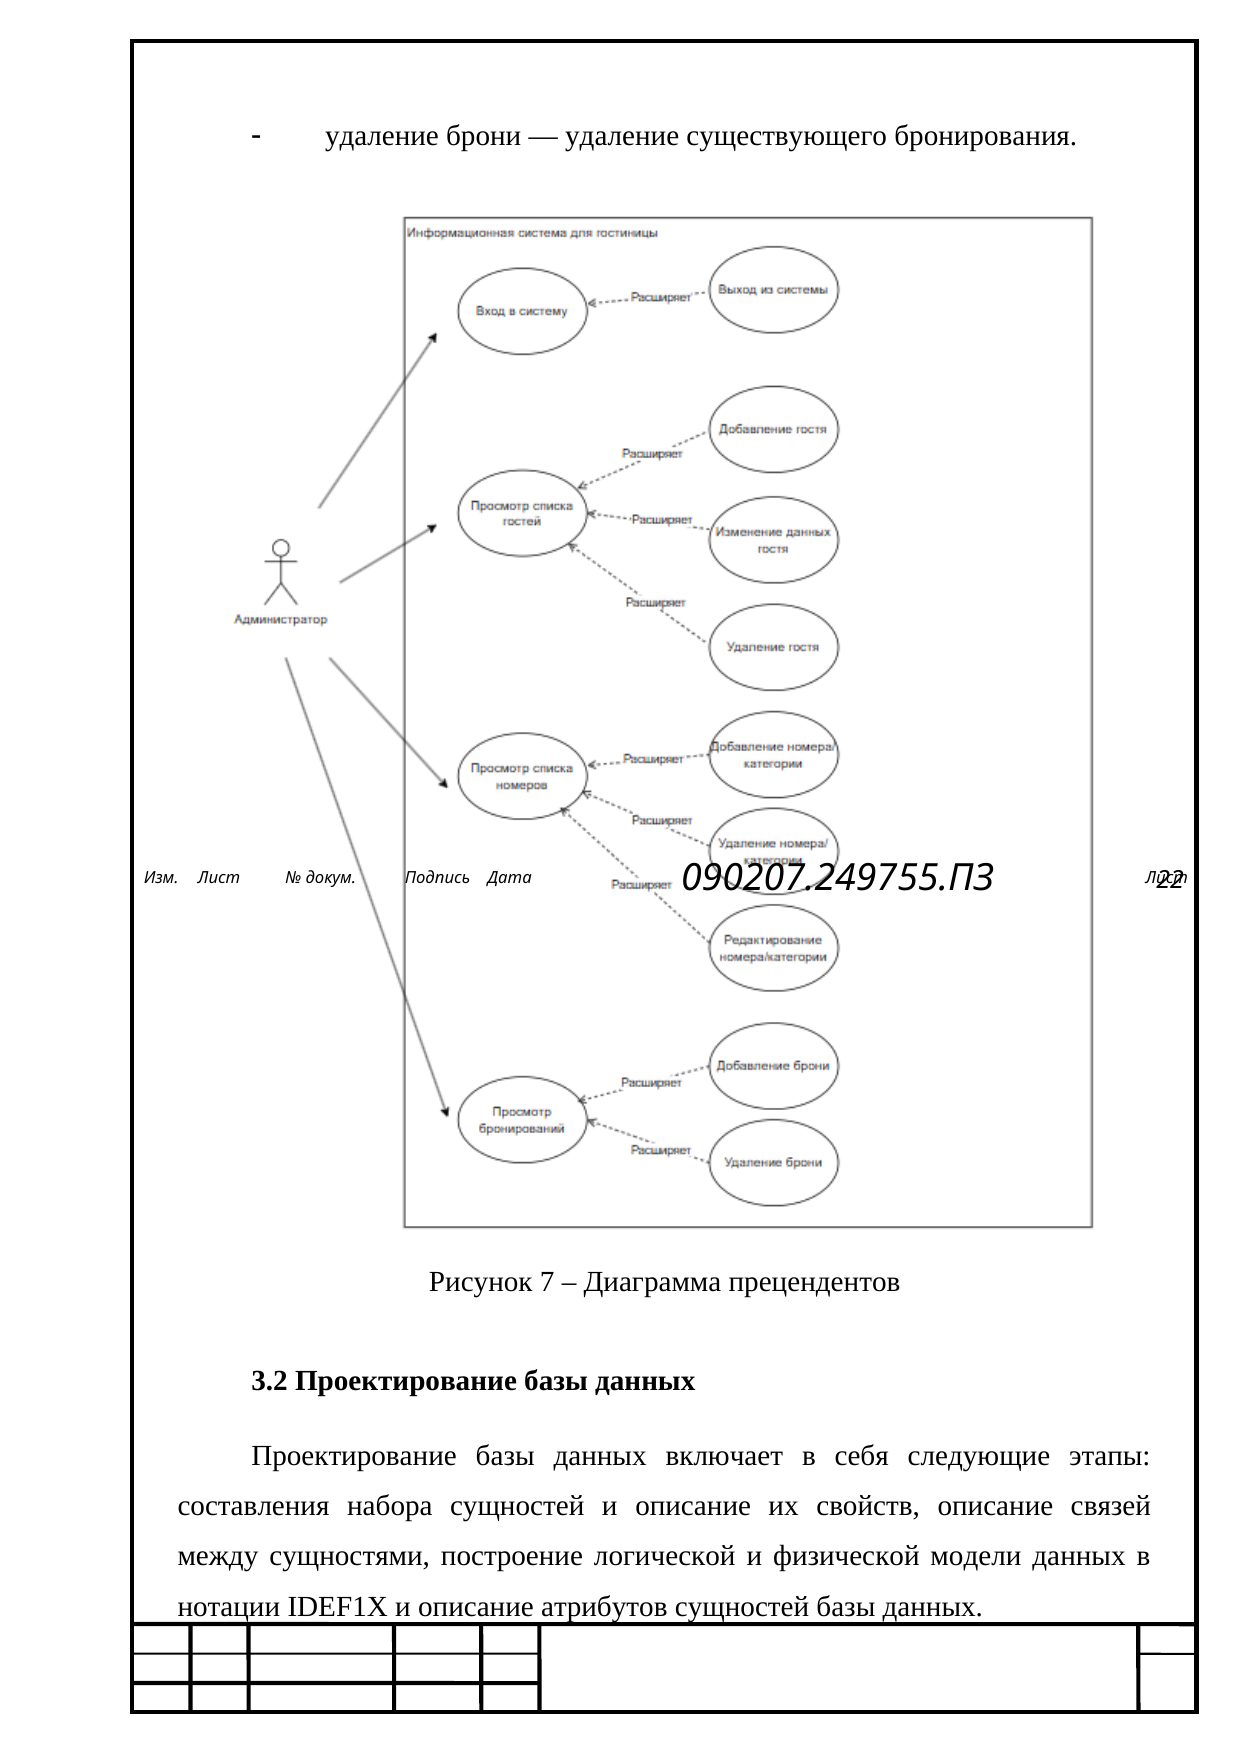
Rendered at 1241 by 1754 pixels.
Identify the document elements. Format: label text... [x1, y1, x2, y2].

list удаление брони — удаление существующего бронирования. [177, 118, 1152, 152]
picture [205, 185, 1124, 1245]
subtitle 3.2 Проектирование базы данных [177, 1363, 1152, 1396]
text Рисунок 7 – Диаграмма прецендентов [177, 1264, 1152, 1297]
text Проектирование базы данных включает в себя следующие этапы: составления набора сущностей и описание их свойств, описание связей между сущностями, построение логической и физической модели данных в нотации IDEF1X и описание атрибутов сущностей базы данных. [177, 1438, 1152, 1622]
